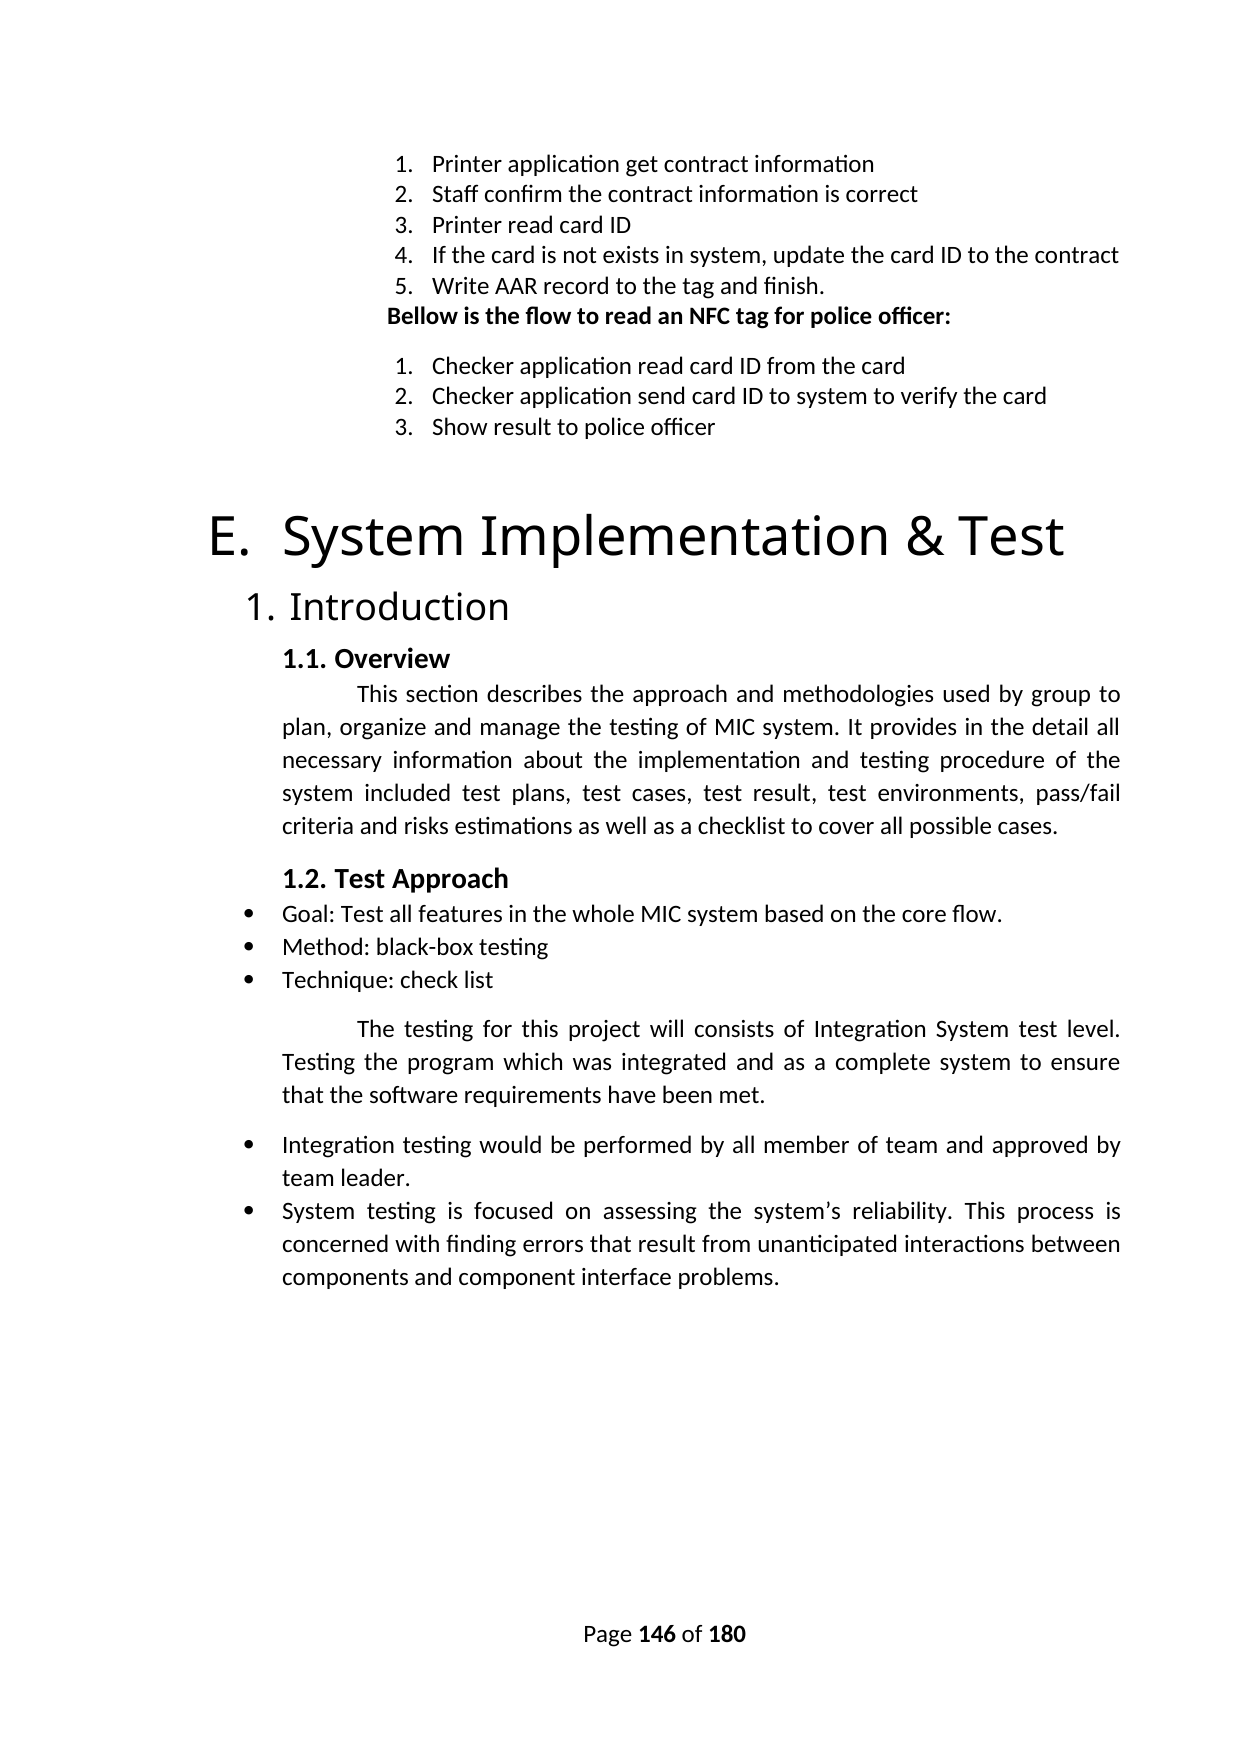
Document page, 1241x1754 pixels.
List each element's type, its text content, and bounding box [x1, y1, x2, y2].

list Checker application send card ID to system to verify the card [394, 380, 1122, 411]
list Printer read card ID [394, 209, 1122, 239]
list System testing is focused on assessing the system’s reliability. This process is concerned with finding errors that result from unanticipated interactions between components and component interface problems. [244, 1195, 1122, 1291]
list Integration testing would be performed by all member of team and approved by team leader. [244, 1129, 1122, 1192]
list Staff confirm the contract information is correct [394, 178, 1122, 209]
list Write AAR record to the tag and finish. [394, 270, 1122, 300]
text The testing for this project will consists of Integration System test level. Testing the program which was integrated and as a complete system to ensure that the software requirements have been met. [282, 1013, 1122, 1110]
list Checker application read card ID from the card [394, 350, 1122, 380]
subtitle Overview [282, 640, 1122, 676]
list Goal: Test all features in the whole MIC system based on the core flow. [244, 898, 1122, 929]
list Method: black-box testing [244, 931, 1122, 962]
subtitle Test Approach [282, 860, 1122, 895]
subtitle Introduction [244, 581, 1122, 632]
text Bellow is the flow to read an NFC tag for police officer: [312, 300, 1122, 331]
subtitle System Implementation & Test [207, 497, 1122, 571]
list Technique: check list [244, 964, 1122, 994]
text This section describes the approach and methodologies used by group to plan, organize and manage the testing of MIC system. It provides in the detail all necessary information about the implementation and testing procedure of the system included test plans, test cases, test result, test environments, pass/fail criteria and risks estimations as well as a checklist to cover all possible cases. [282, 678, 1122, 841]
list Show result to police officer [394, 411, 1122, 441]
list If the card is not exists in system, update the card ID to the contract [394, 239, 1122, 270]
list Printer application get contract information [394, 148, 1122, 178]
